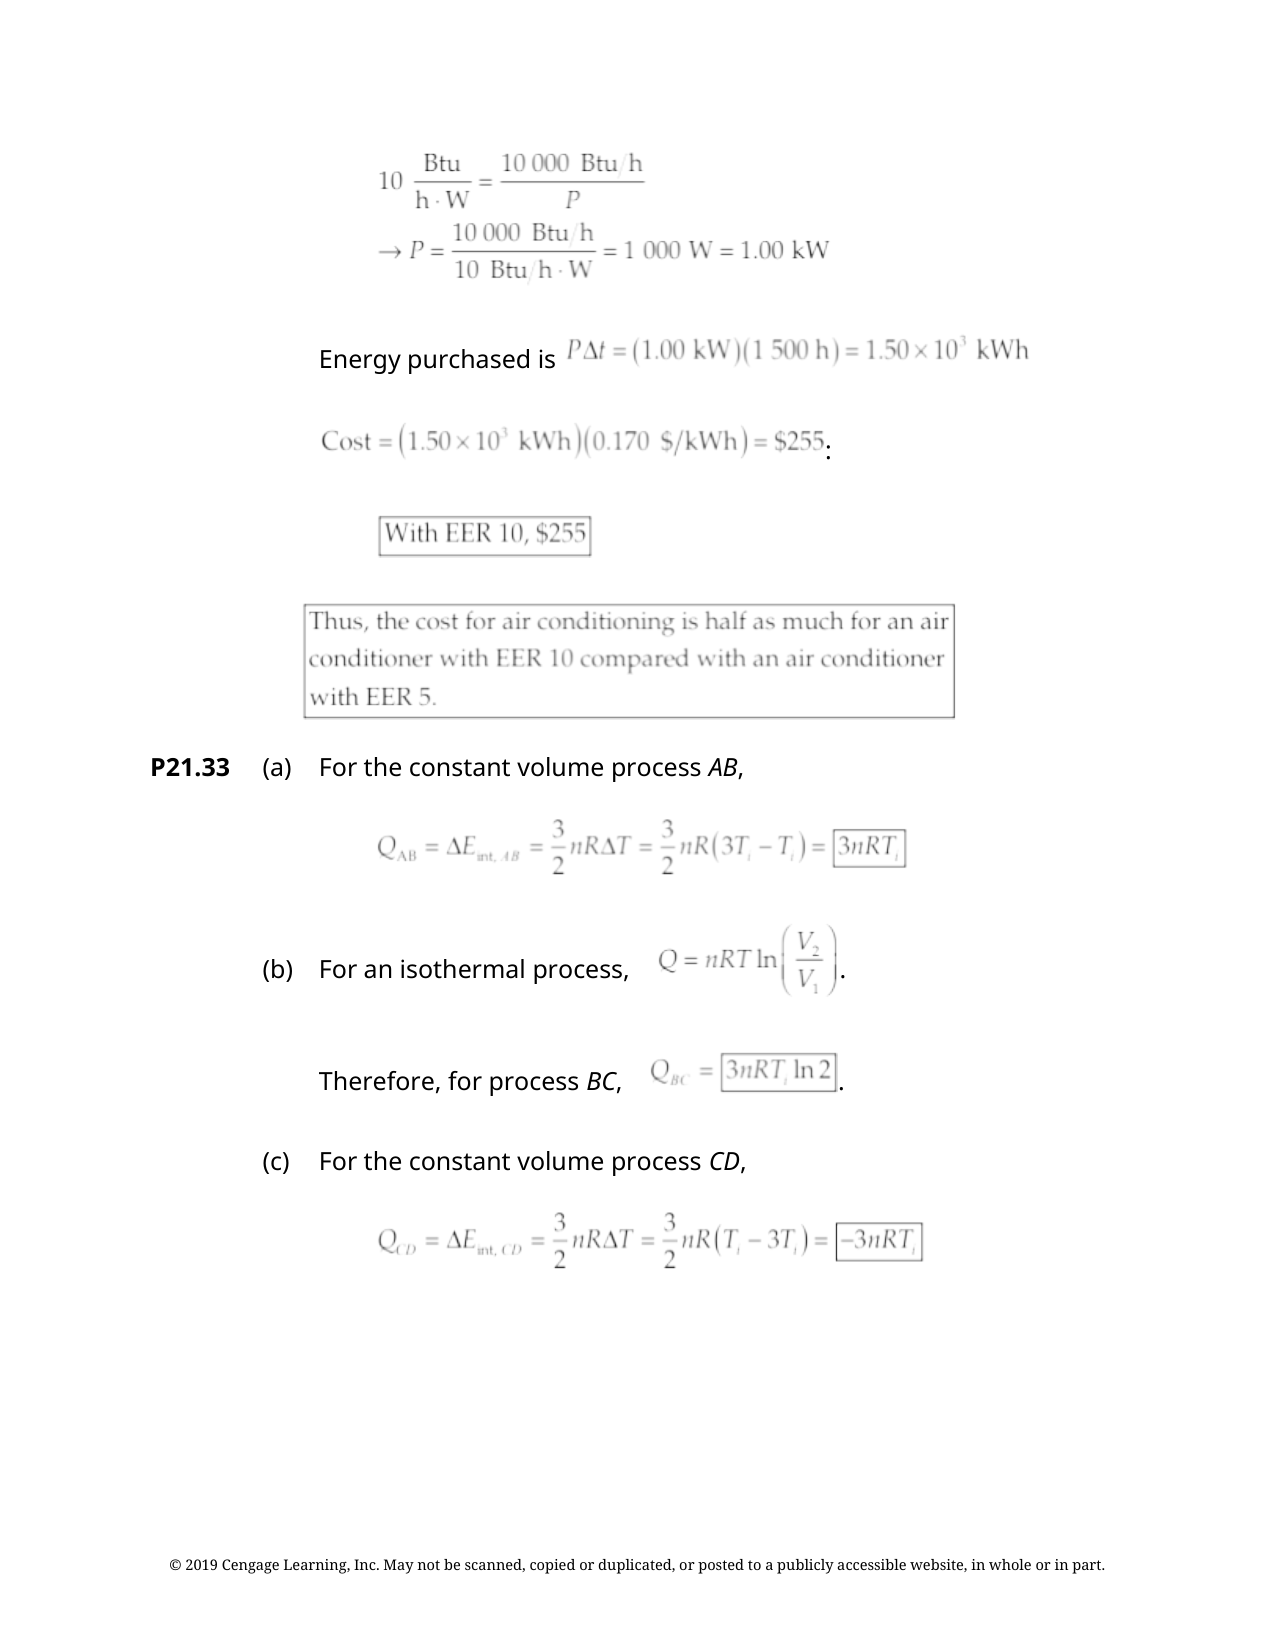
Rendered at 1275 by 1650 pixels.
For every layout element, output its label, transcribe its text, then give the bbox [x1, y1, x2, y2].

text Energy purchased is [150, 329, 1125, 389]
text : [150, 418, 1125, 482]
text Therefore, for process BC, . [150, 1048, 1125, 1114]
text (b) For an isothermal process, . [150, 919, 1125, 1018]
text P21.33 (a) For the constant volume process AB, [150, 749, 1125, 783]
text (c) For the constant volume process CD, [150, 1143, 1125, 1177]
